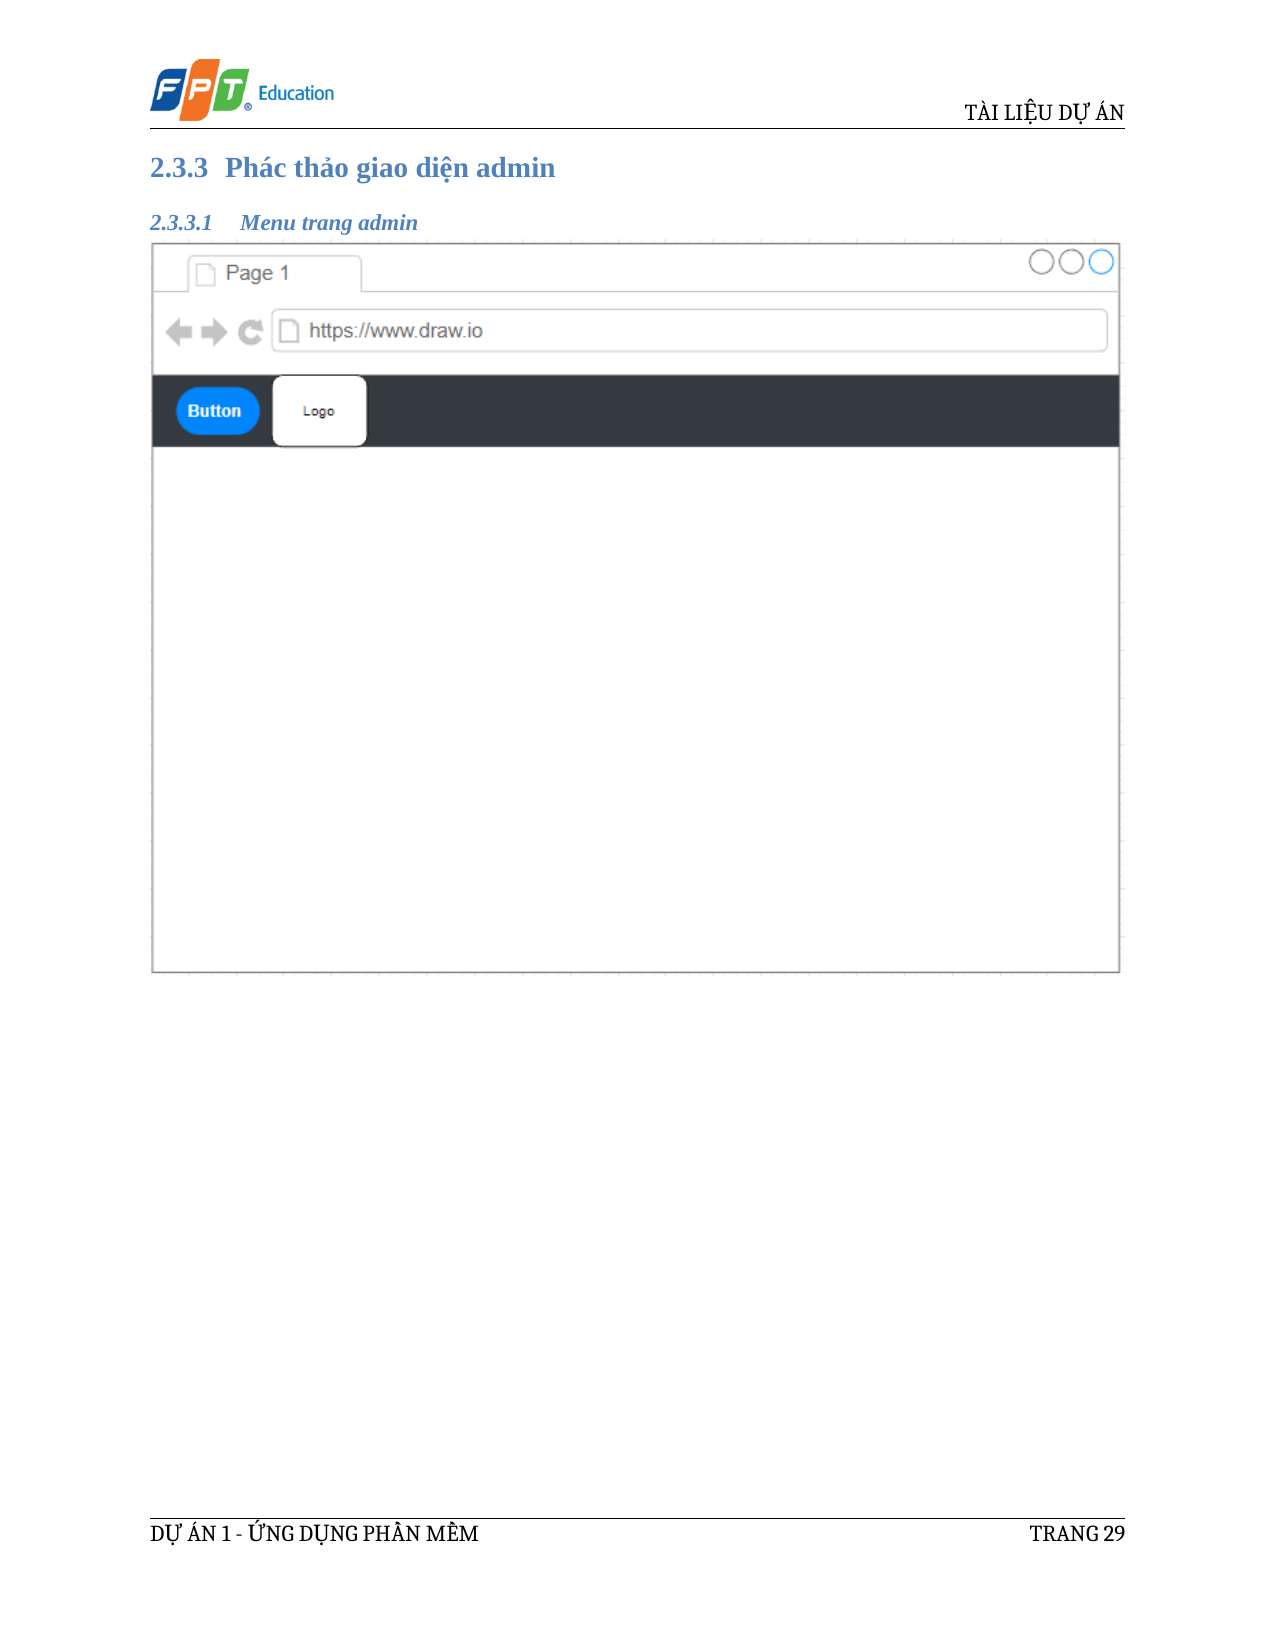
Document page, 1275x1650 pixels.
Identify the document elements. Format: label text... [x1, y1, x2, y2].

subtitle Phác thảo giao diện admin [150, 150, 1125, 183]
picture [150, 59, 336, 121]
picture [150, 239, 1125, 976]
subtitle Menu trang admin [150, 209, 1125, 236]
